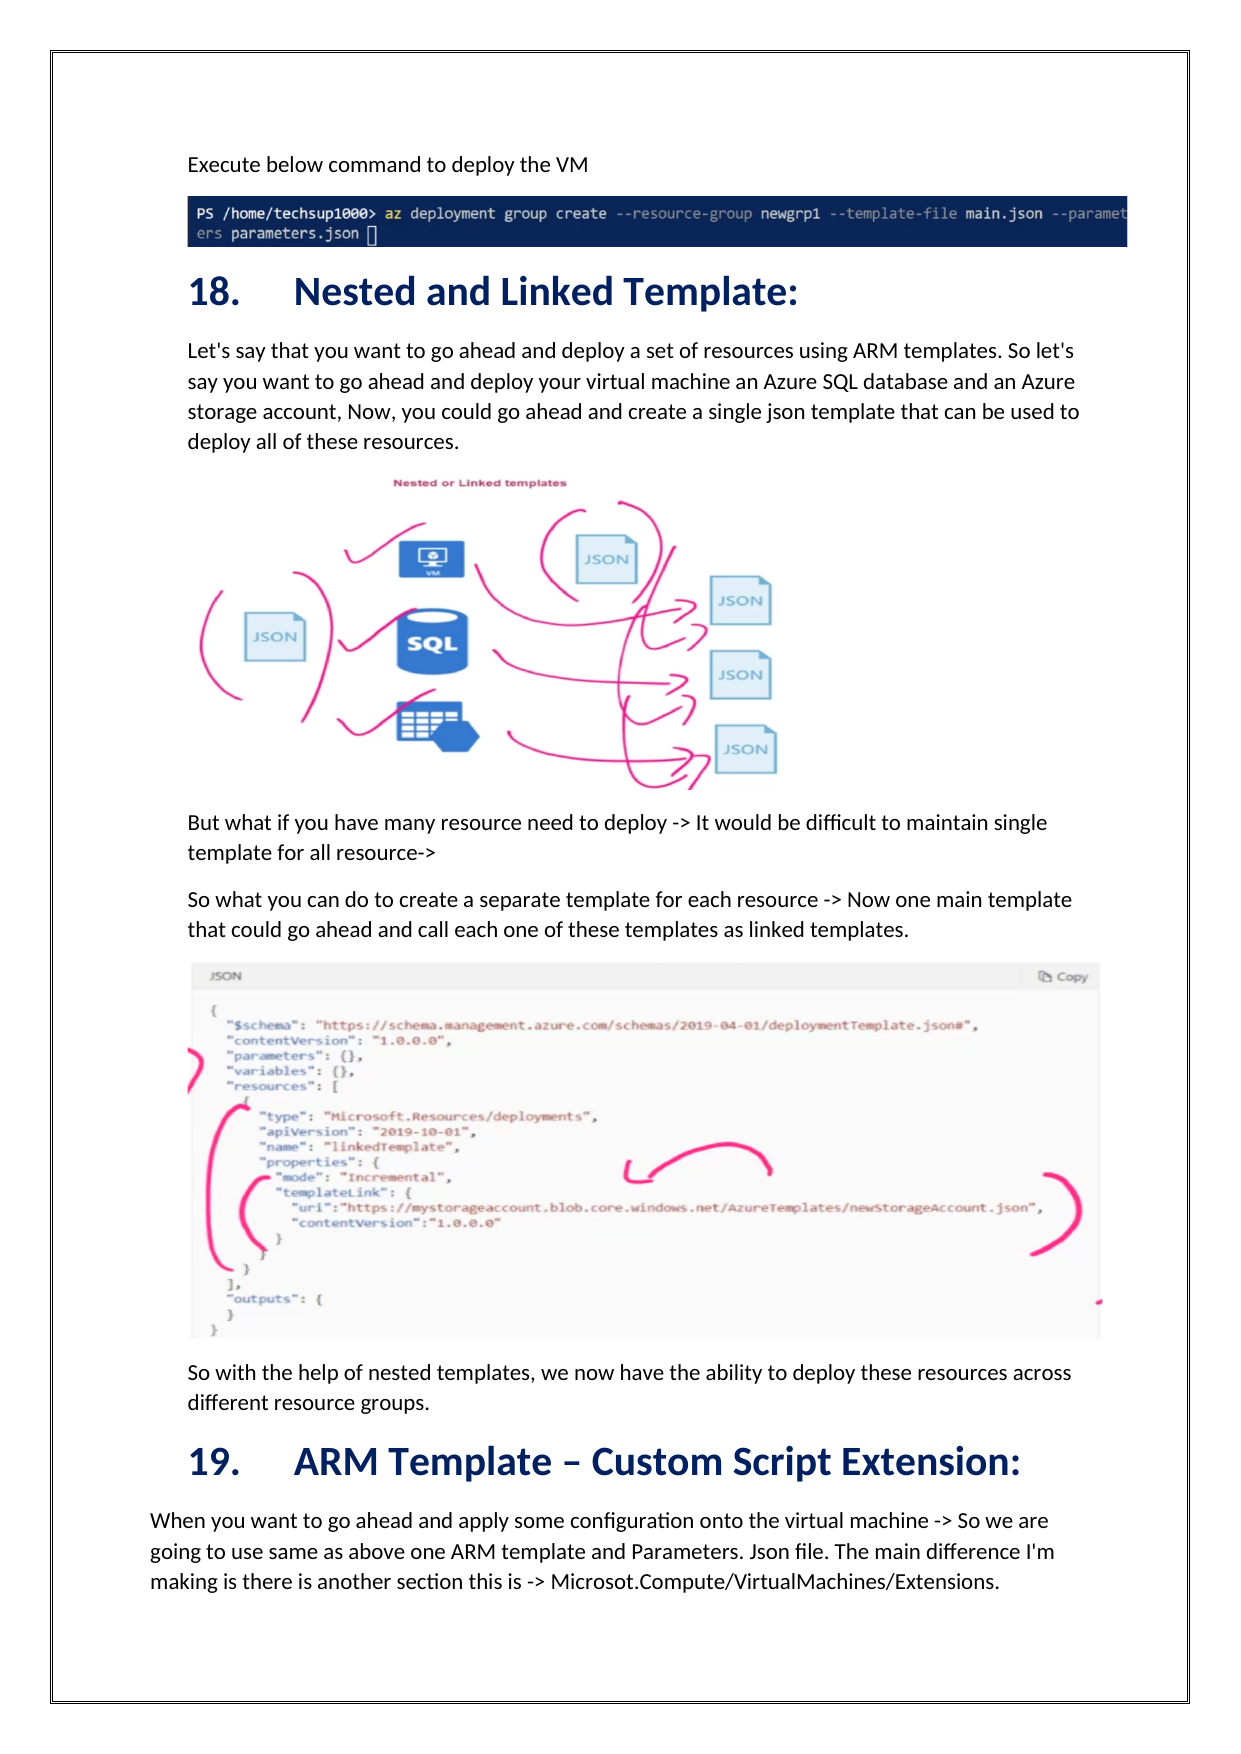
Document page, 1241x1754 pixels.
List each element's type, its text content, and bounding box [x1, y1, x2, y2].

text Execute below command to deploy the VM [187, 150, 1090, 178]
text When you want to go ahead and apply some configuration onto the virtual machine -> So we are going to use same as above one ARM template and Parameters. Json file. The main difference I'm making is there is another section this is -> Microsot.Compute/VirtualMachines/Extensions. [150, 1507, 1090, 1595]
picture [187, 474, 831, 790]
picture [187, 962, 1103, 1339]
text But what if you have many resource need to deploy -> It would be difficult to maintain single template for all resource-> [187, 808, 1090, 866]
list Nested and Linked Template: [187, 265, 1090, 316]
text Let's say that you want to go ahead and deploy a set of resources using ARM templates. So let's say you want to go ahead and deploy your virtual machine an Azure SQL database and an Azure storage account, Now, you could go ahead and create a single json template that can be used to deploy all of these resources. [187, 337, 1090, 455]
text So what you can do to create a separate template for each resource -> Now one main template that could go ahead and call each one of these templates as linked templates. [187, 885, 1090, 943]
text So with the help of nested templates, we now have the ability to deploy these resources across different resource groups. [187, 1358, 1090, 1416]
list ARM Template – Custom Script Extension: [187, 1435, 1090, 1486]
picture [187, 196, 1128, 247]
